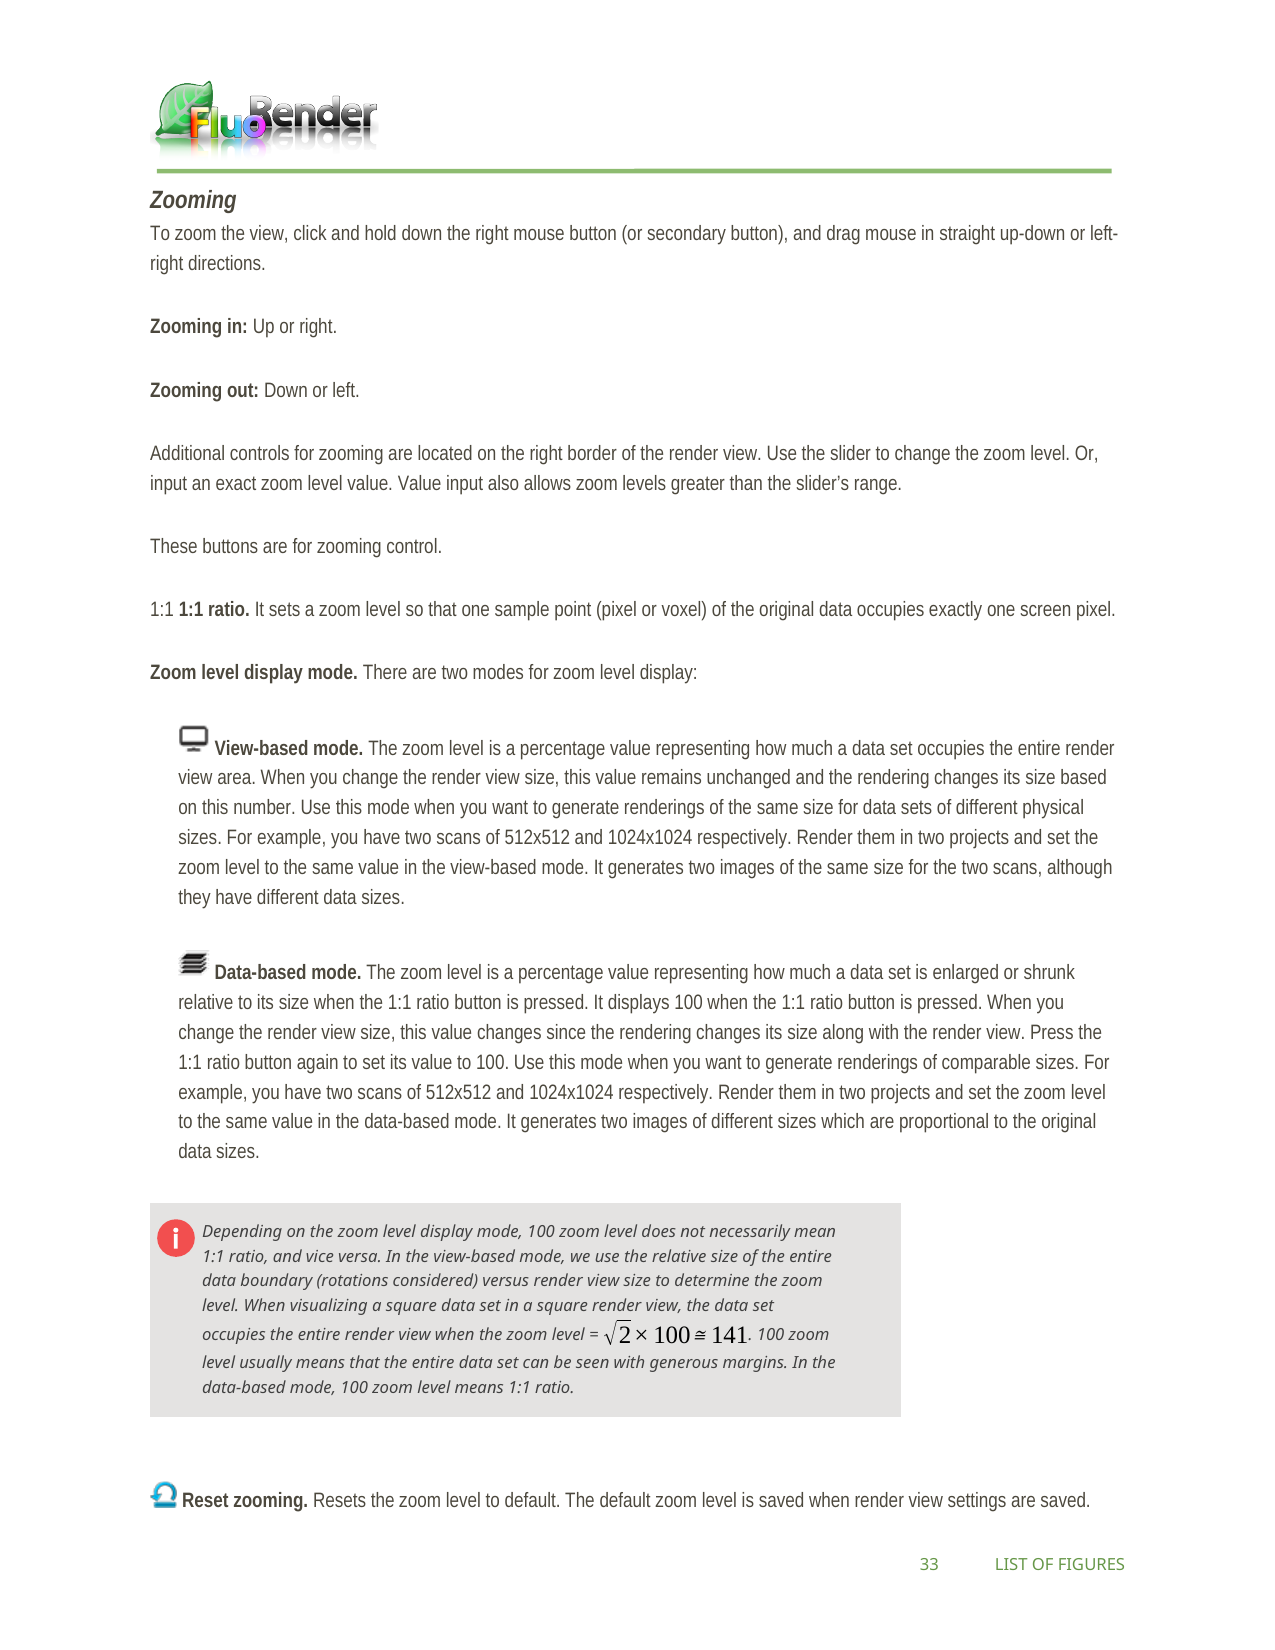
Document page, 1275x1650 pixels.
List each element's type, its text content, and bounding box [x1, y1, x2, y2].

text Reset zooming. Resets the zoom level to default. The default zoom level is saved when render view settings are saved. [150, 1480, 1125, 1512]
table_header [150, 1203, 202, 1417]
picture [150, 75, 379, 162]
picture [178, 948, 210, 980]
table_header Depending on the zoom level display mode, 100 zoom level does not necessarily mean 1:1 ratio, and vice versa. In the view-based mode, we use the relative size of the entire data boundary (rotations considered) versus render view size to determine the zoom level. When visualizing a square data set in a square render view, the data set occupies the entire render view when the zoom level = . 100 zoom level usually means that the entire data set can be seen with generous margins. In the data-based mode, 100 zoom level means 1:1 ratio. [202, 1203, 901, 1417]
text 1:1 1:1 ratio. It sets a zoom level so that one sample point (pixel or voxel) of the original data occupies exactly one screen pixel. [150, 597, 1125, 621]
text Zoom level display mode. There are two modes for zoom level display: [150, 660, 1125, 684]
text Data-based mode. The zoom level is a percentage value representing how much a data set is enlarged or shrunk relative to its size when the 1:1 ratio button is pressed. It displays 100 when the 1:1 ratio button is pressed. When you change the render view size, this value changes since the rendering changes its size along with the render view. Press the 1:1 ratio button again to set its value to 100. Use this mode when you want to generate renderings of comparable sizes. For example, you have two scans of 512x512 and 1024x1024 respectively. Render them in two projects and set the zoom level to the same value in the data-based mode. It generates two images of different sizes which are proportional to the original data sizes. [178, 948, 1125, 1163]
text Zooming out: Down or left. [150, 377, 1125, 401]
text View-based mode. The zoom level is a percentage value representing how much a data set occupies the entire render view area. When you change the render view size, this value remains unchanged and the rendering changes its size based on this number. Use this mode when you want to generate renderings of the same size for data sets of different physical sizes. For example, you have two scans of 512x512 and 1024x1024 respectively. Render them in two projects and set the zoom level to the same value in the view-based mode. It generates two images of the same size for the two scans, although they have different data sizes. [178, 723, 1125, 909]
picture [178, 723, 210, 755]
picture [150, 1480, 177, 1508]
text Zooming in: Up or right. [150, 314, 1125, 338]
text These buttons are for zooming control. [150, 534, 1125, 558]
text To zoom the view, click and hold down the right mouse button (or secondary button), and drag mouse in straight up-down or left-right directions. [150, 221, 1125, 275]
subtitle Zooming [150, 185, 1125, 214]
text Additional controls for zooming are located on the right border of the render view. Use the slider to change the zoom level. Or, input an exact zoom level value. Value input also allows zoom levels greater than the slider’s range. [150, 441, 1125, 494]
